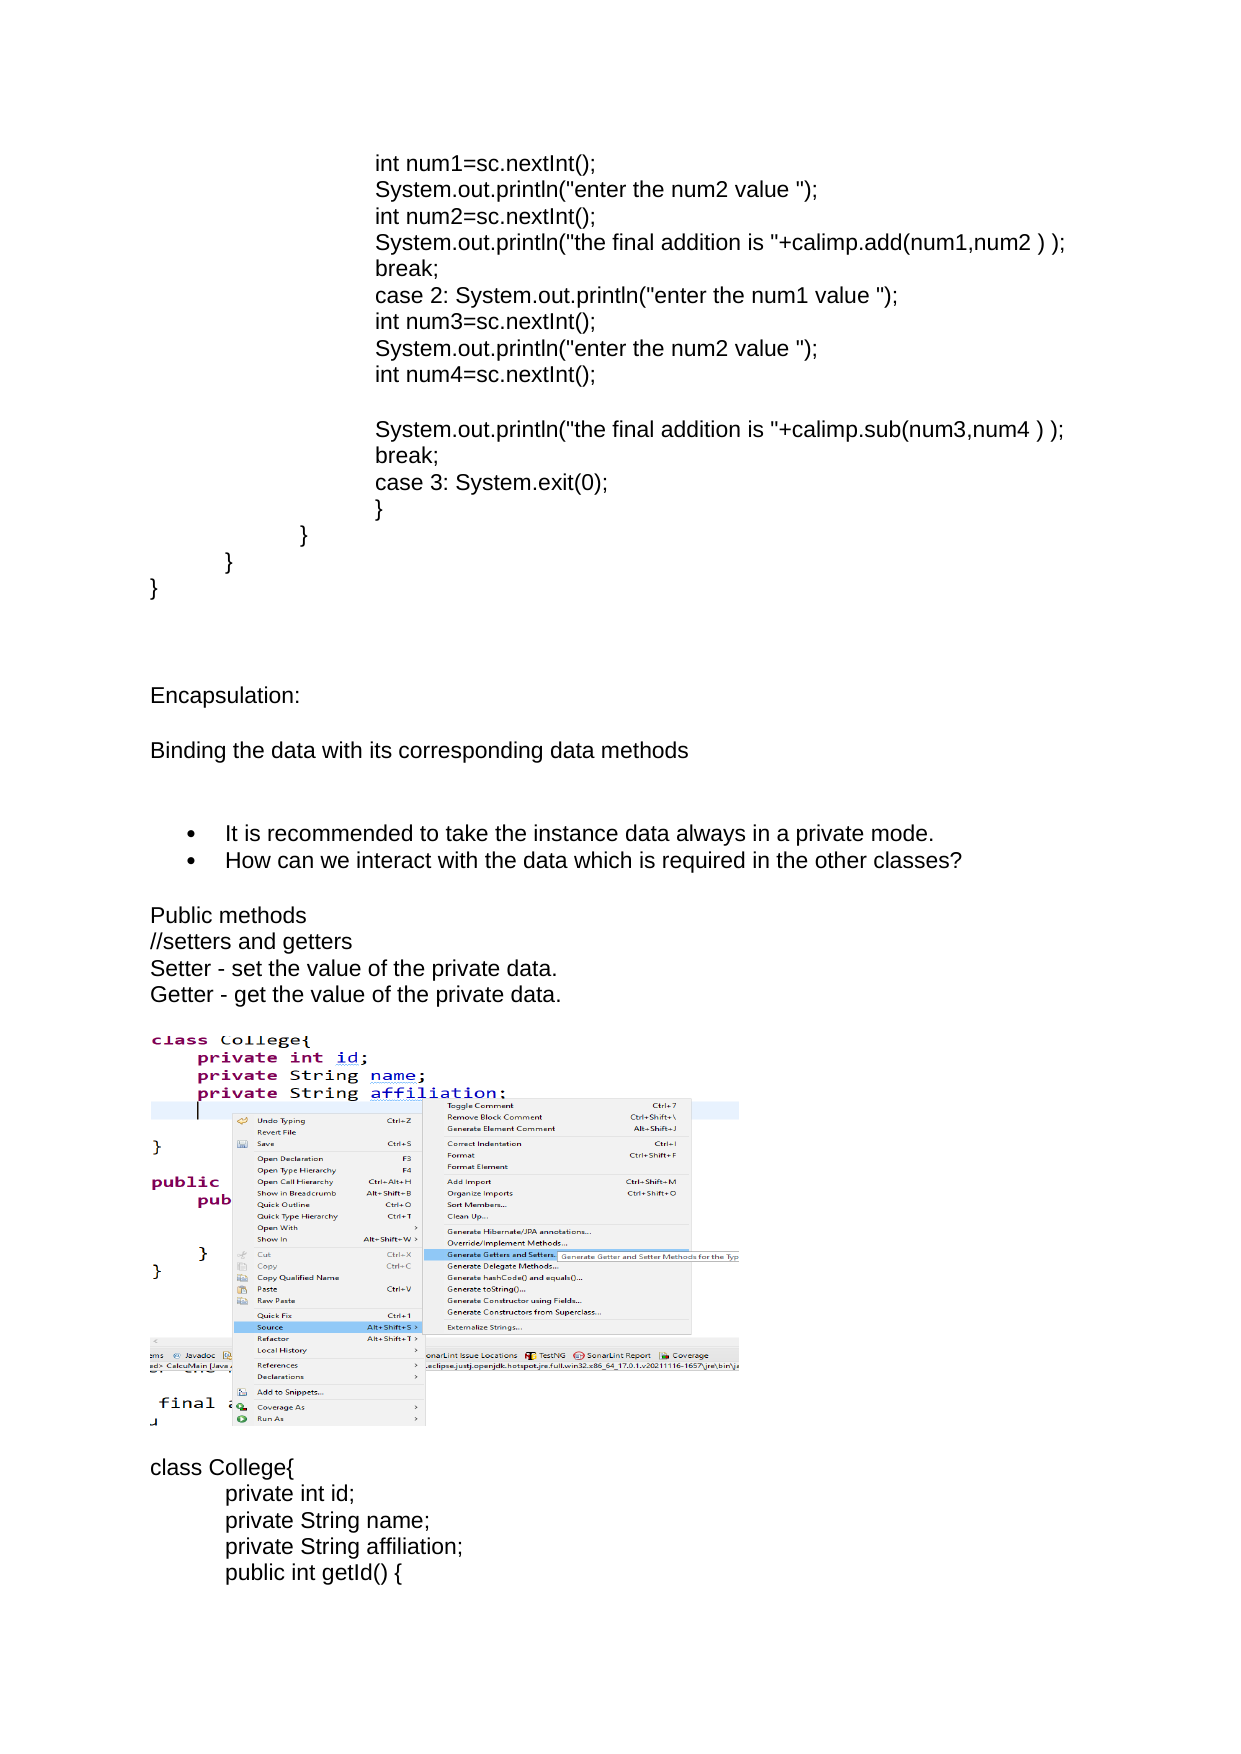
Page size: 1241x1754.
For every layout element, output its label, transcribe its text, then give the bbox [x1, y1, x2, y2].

picture [150, 1036, 739, 1426]
text Encapsulation: [150, 682, 1090, 708]
text //setters and getters [150, 928, 1090, 954]
text public int getId() { [150, 1559, 1090, 1586]
list How can we interact with the data which is required in the other classes? [187, 847, 1090, 873]
text case 2: System.out.println("enter the num1 value "); [150, 282, 1090, 308]
text System.out.println("the final addition is "+calimp.add(num1,num2 ) ); [150, 229, 1090, 255]
text } [150, 548, 1090, 574]
text Binding the data with its corresponding data methods [150, 737, 1090, 764]
text int num1=sc.nextInt(); [150, 150, 1090, 176]
text Setter - set the value of the private data. [150, 954, 1090, 981]
text break; [150, 442, 1090, 469]
text private String name; [150, 1507, 1090, 1533]
text System.out.println("enter the num2 value "); [150, 334, 1090, 361]
text class College{ [150, 1454, 1090, 1480]
text Public methods [150, 902, 1090, 928]
text case 3: System.exit(0); [150, 469, 1090, 495]
text private String affiliation; [150, 1533, 1090, 1559]
text int num3=sc.nextInt(); [150, 308, 1090, 334]
text int num4=sc.nextInt(); [150, 361, 1090, 387]
text } [150, 495, 1090, 521]
text System.out.println("enter the num2 value "); [150, 176, 1090, 203]
text Getter - get the value of the private data. [150, 981, 1090, 1007]
text private int id; [150, 1480, 1090, 1507]
text break; [150, 255, 1090, 282]
text System.out.println("the final addition is "+calimp.sub(num3,num4 ) ); [150, 416, 1090, 442]
list It is recommended to take the instance data always in a private mode. [187, 820, 1090, 847]
text } [150, 521, 1090, 548]
text int num2=sc.nextInt(); [150, 203, 1090, 229]
text } [150, 574, 1090, 600]
